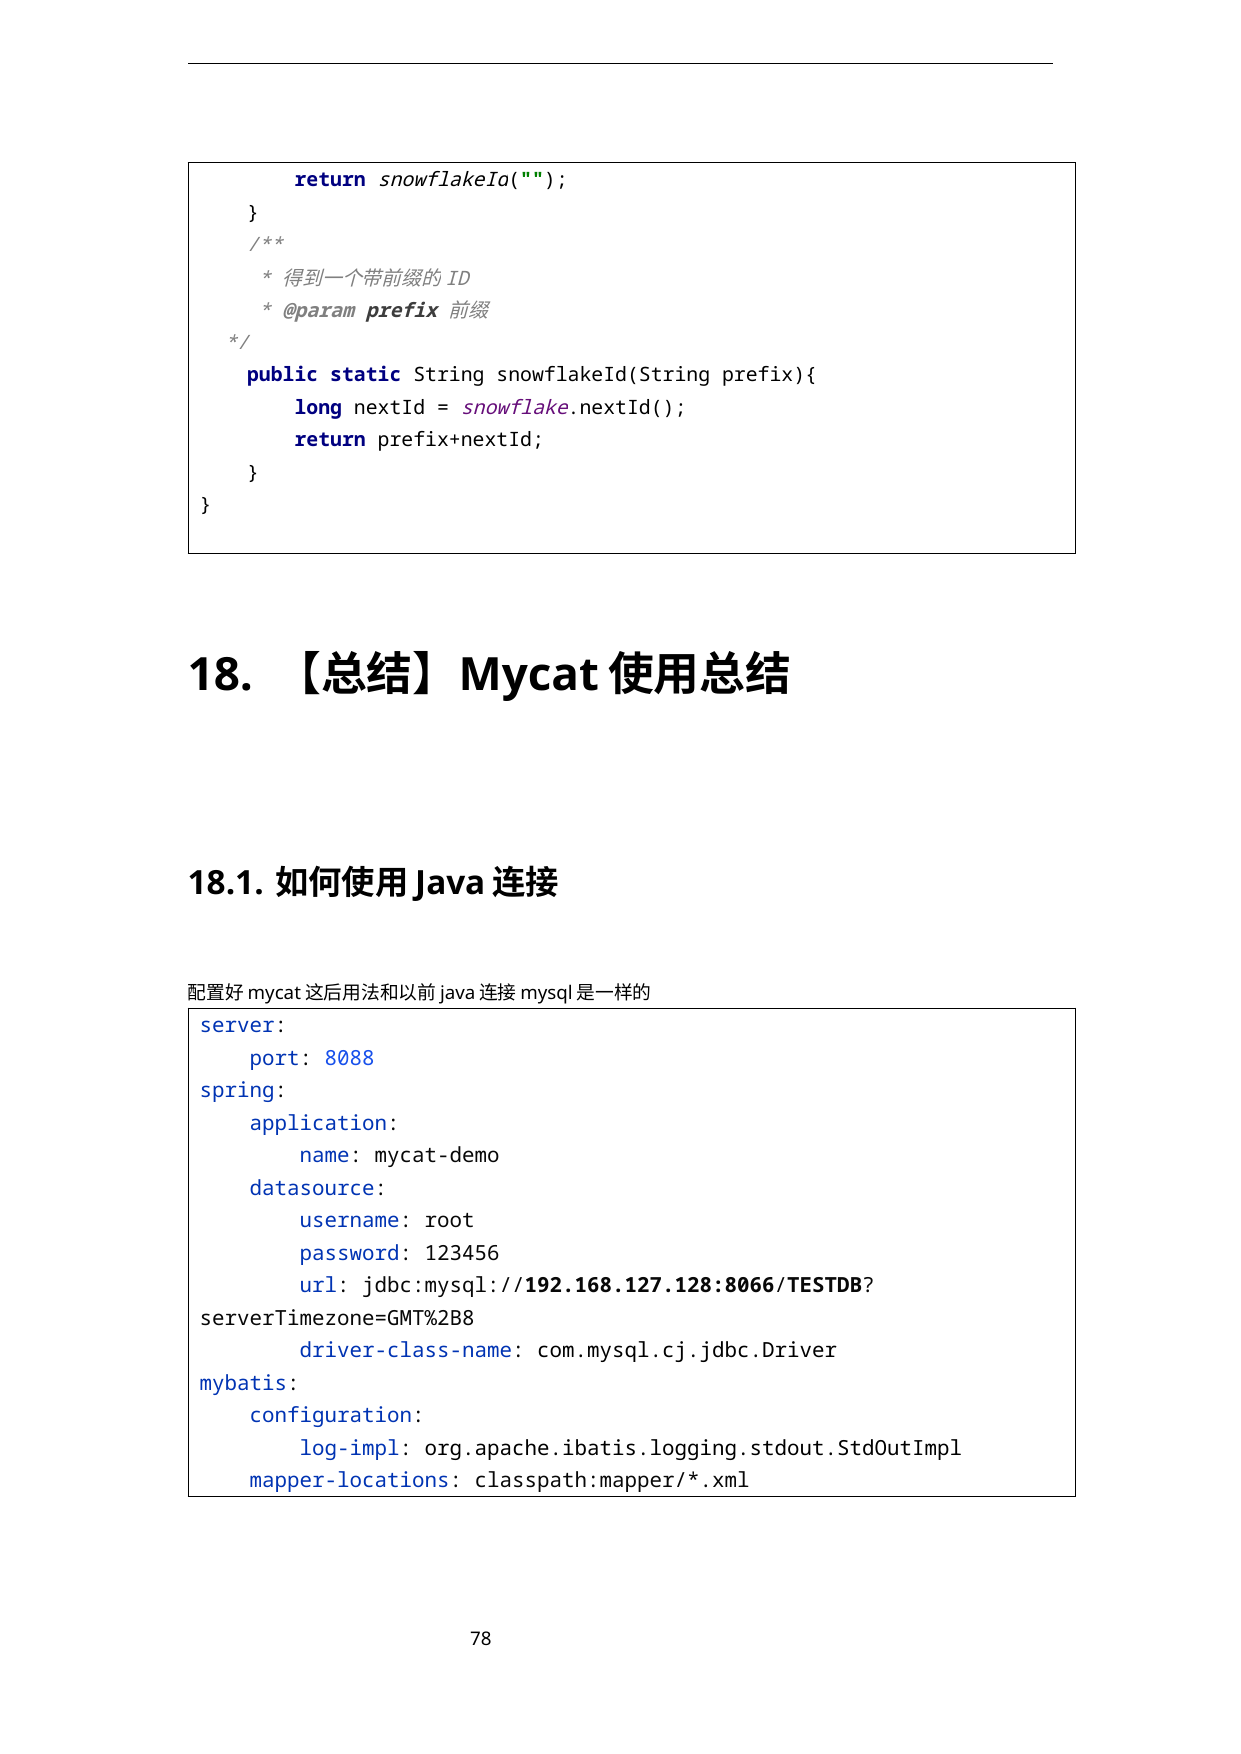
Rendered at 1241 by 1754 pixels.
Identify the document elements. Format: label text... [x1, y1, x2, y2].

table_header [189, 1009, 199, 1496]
subtitle 如何使用Java连接 [187, 848, 1053, 913]
text 配置好mycat这后用法和以前java连接mysql是一样的 [187, 975, 1053, 1007]
subtitle 【总结】Mycat使用总结 [187, 622, 1053, 719]
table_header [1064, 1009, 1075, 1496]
